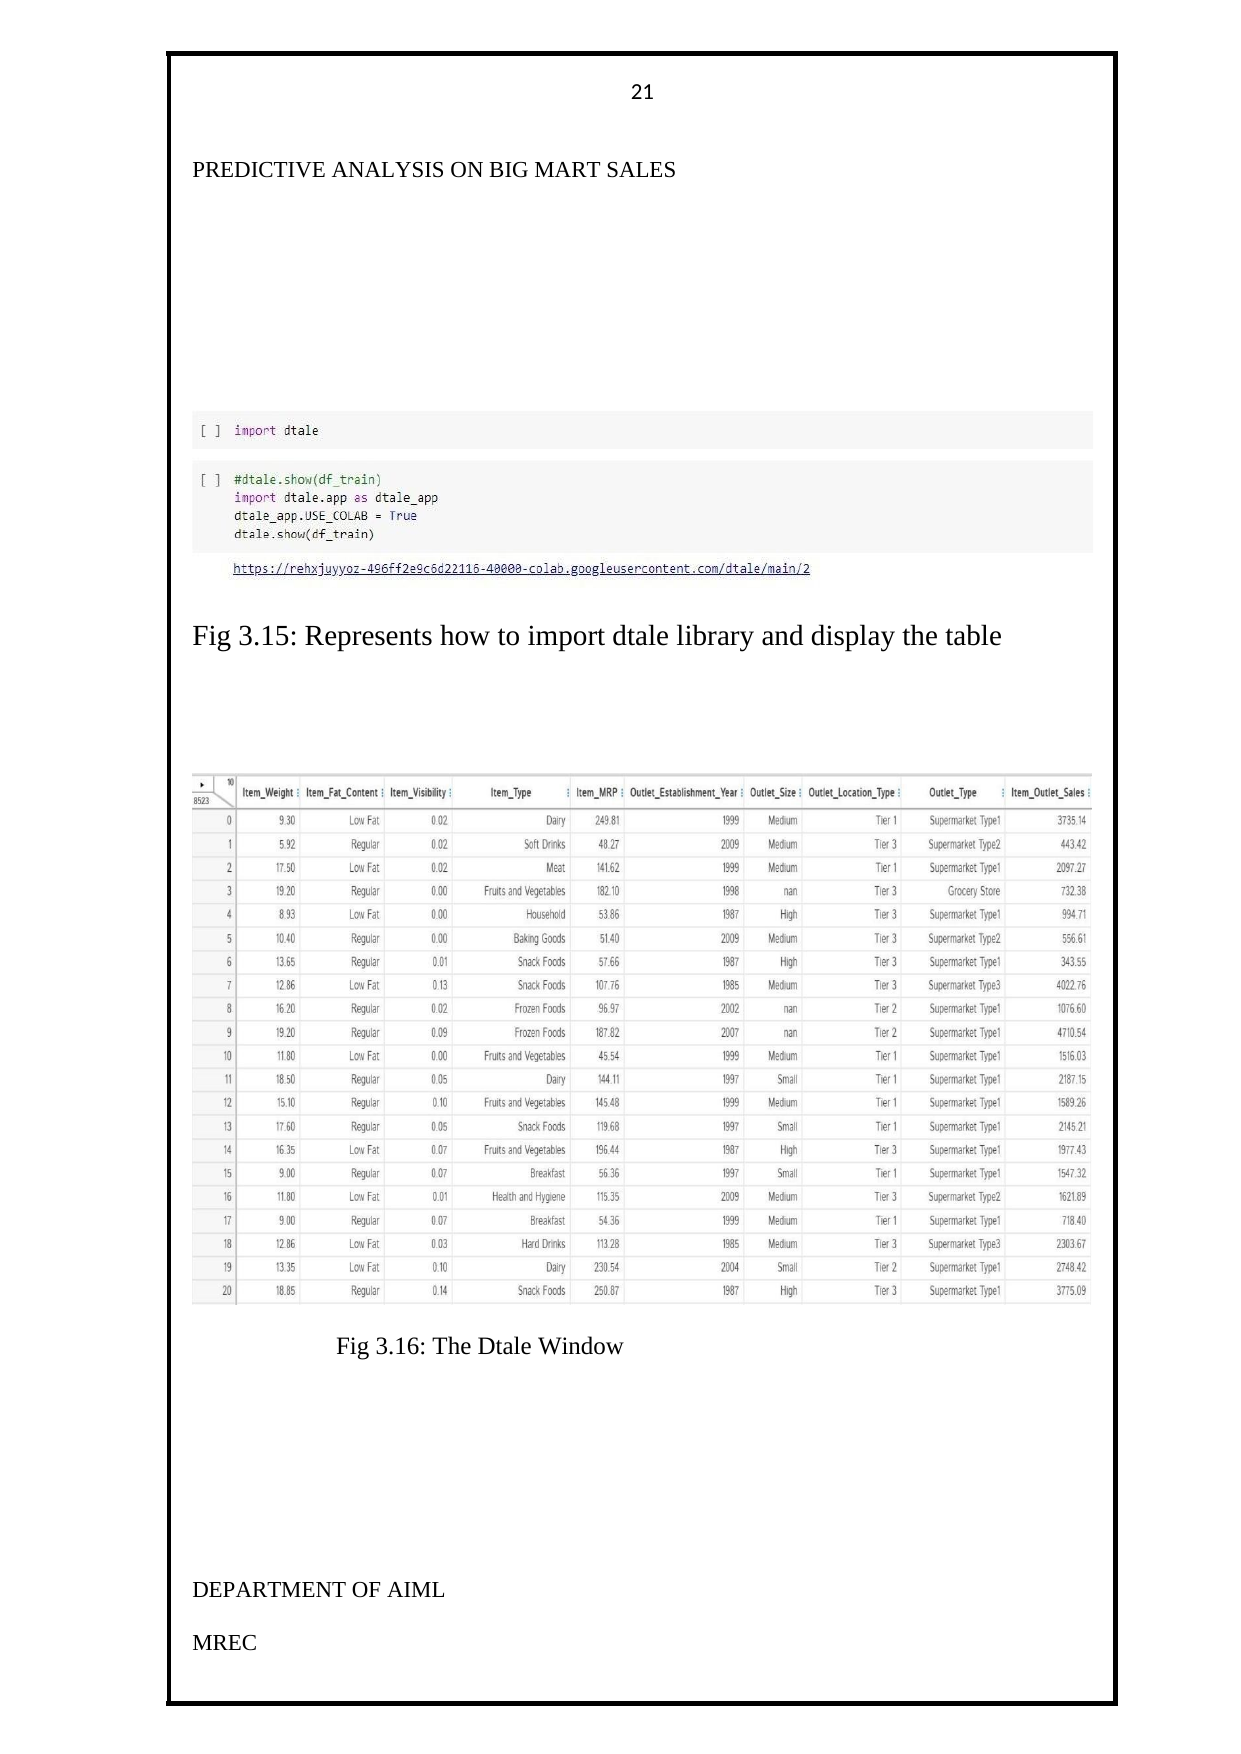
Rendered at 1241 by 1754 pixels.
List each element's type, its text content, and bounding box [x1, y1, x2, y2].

text Fig 3.15: Represents how to import dtale library and display the table [192, 588, 1092, 651]
picture [192, 773, 1092, 1305]
picture [192, 410, 1094, 588]
text Fig 3.16: The Dtale Window [192, 1331, 1092, 1360]
